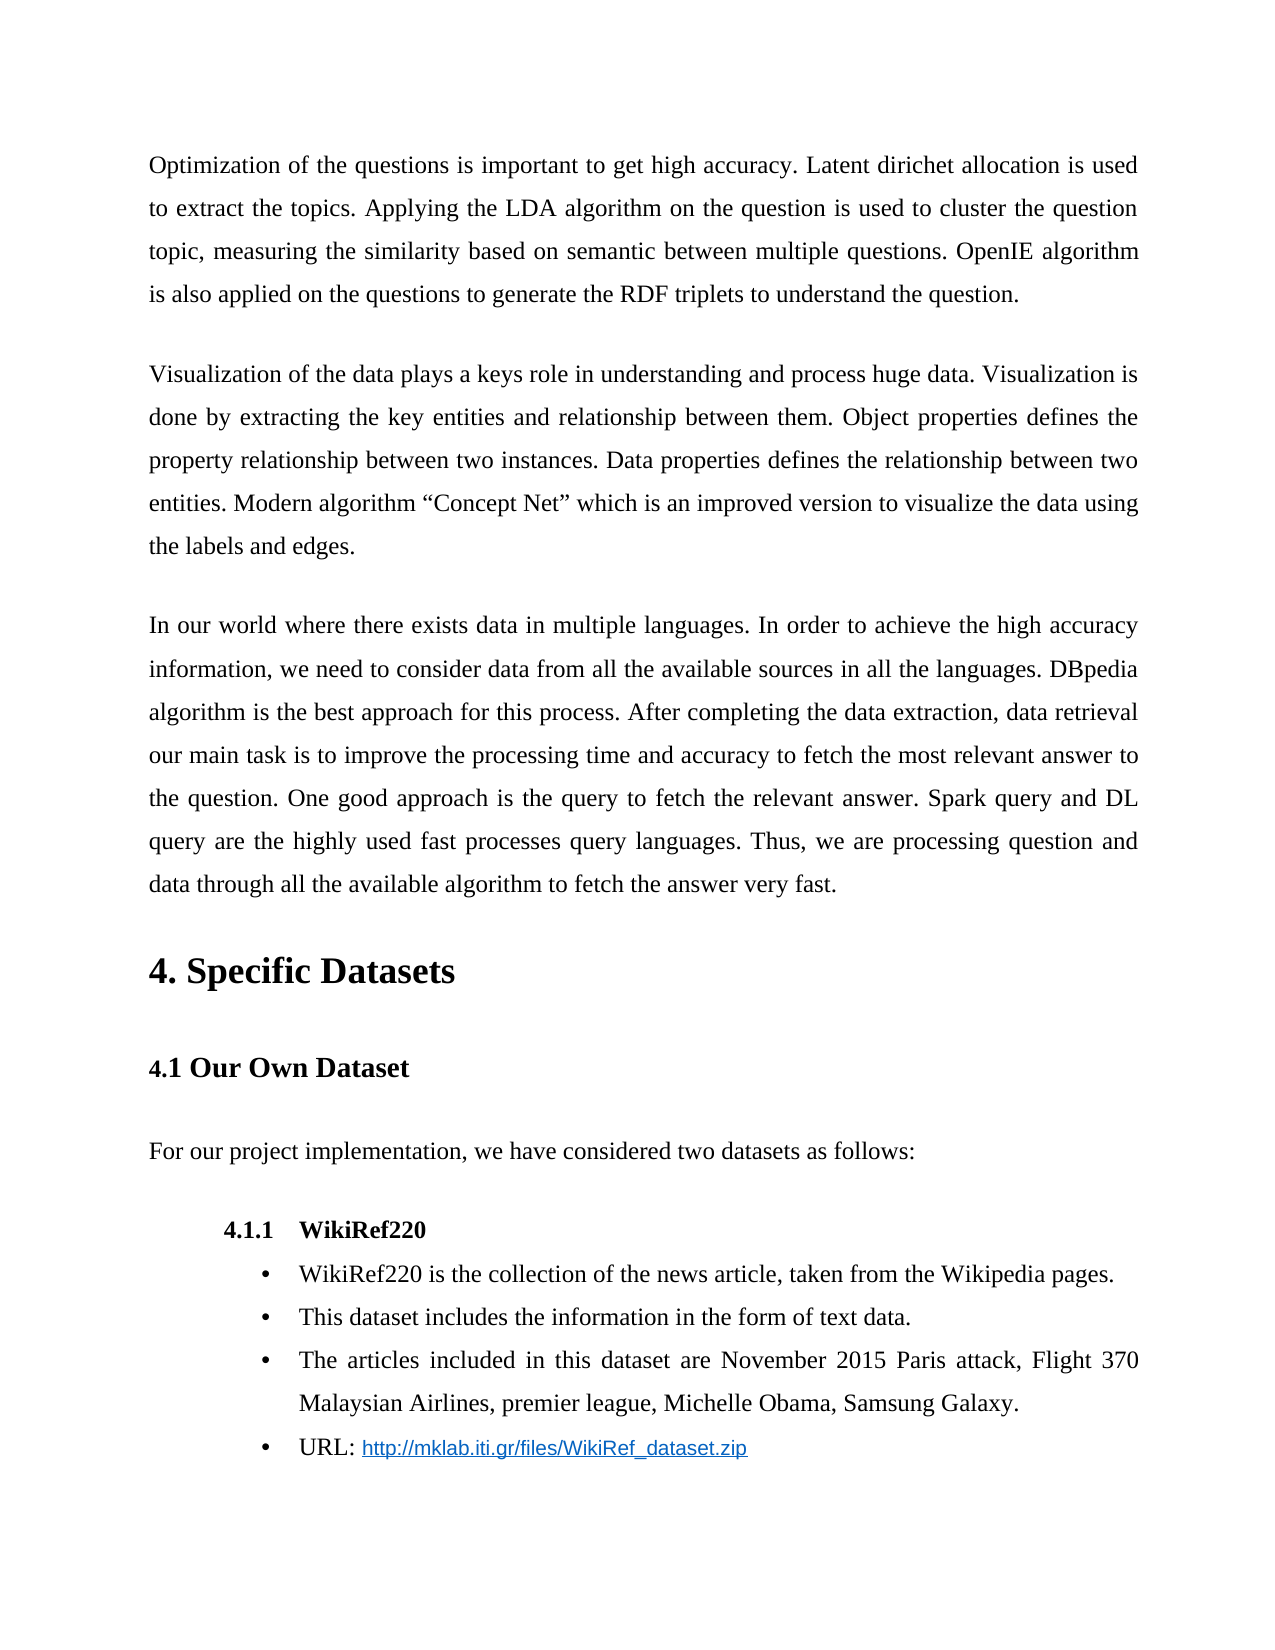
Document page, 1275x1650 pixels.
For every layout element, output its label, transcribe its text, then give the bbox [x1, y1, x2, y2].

text 4.1 Our Own Dataset [148, 1050, 1140, 1083]
list URL: http://mklab.iti.gr/files/WikiRef_dataset.zip [261, 1432, 1140, 1460]
text 4. Specific Datasets [148, 949, 1140, 992]
text Optimization of the questions is important to get high accuracy. Latent dirichet allocation is used to extract the topics. Applying the LDA algorithm on the question is used to cluster the question topic, measuring the similarity based on semantic between multiple questions. OpenIE algorithm is also applied on the questions to generate the RDF triplets to understand the question. [148, 150, 1140, 308]
list WikiRef220 is the collection of the news article, taken from the Wikipedia pages. [261, 1259, 1140, 1288]
text Visualization of the data plays a keys role in understanding and process huge data. Visualization is done by extracting the key entities and relationship between them. Object properties defines the property relationship between two instances. Data properties defines the relationship between two entities. Modern algorithm “Concept Net” which is an improved version to visualize the data using the labels and edges. [148, 359, 1140, 560]
text For our project implementation, we have considered two datasets as follows: [148, 1136, 1140, 1165]
list WikiRef220 [223, 1216, 1140, 1244]
list This dataset includes the information in the form of text data. [261, 1302, 1140, 1331]
list The articles included in this dataset are November 2015 Paris attack, Flight 370 Malaysian Airlines, premier league, Michelle Obama, Samsung Galaxy. [261, 1345, 1140, 1417]
text In our world where there exists data in multiple languages. In order to achieve the high accuracy information, we need to consider data from all the available sources in all the languages. DBpedia algorithm is the best approach for this process. After completing the data extraction, data retrieval our main task is to improve the processing time and accuracy to fetch the most relevant answer to the question. One good approach is the query to fetch the relevant answer. Spark query and DL query are the highly used fast processes query languages. Thus, we are processing question and data through all the available algorithm to fetch the answer very fast. [148, 611, 1140, 898]
